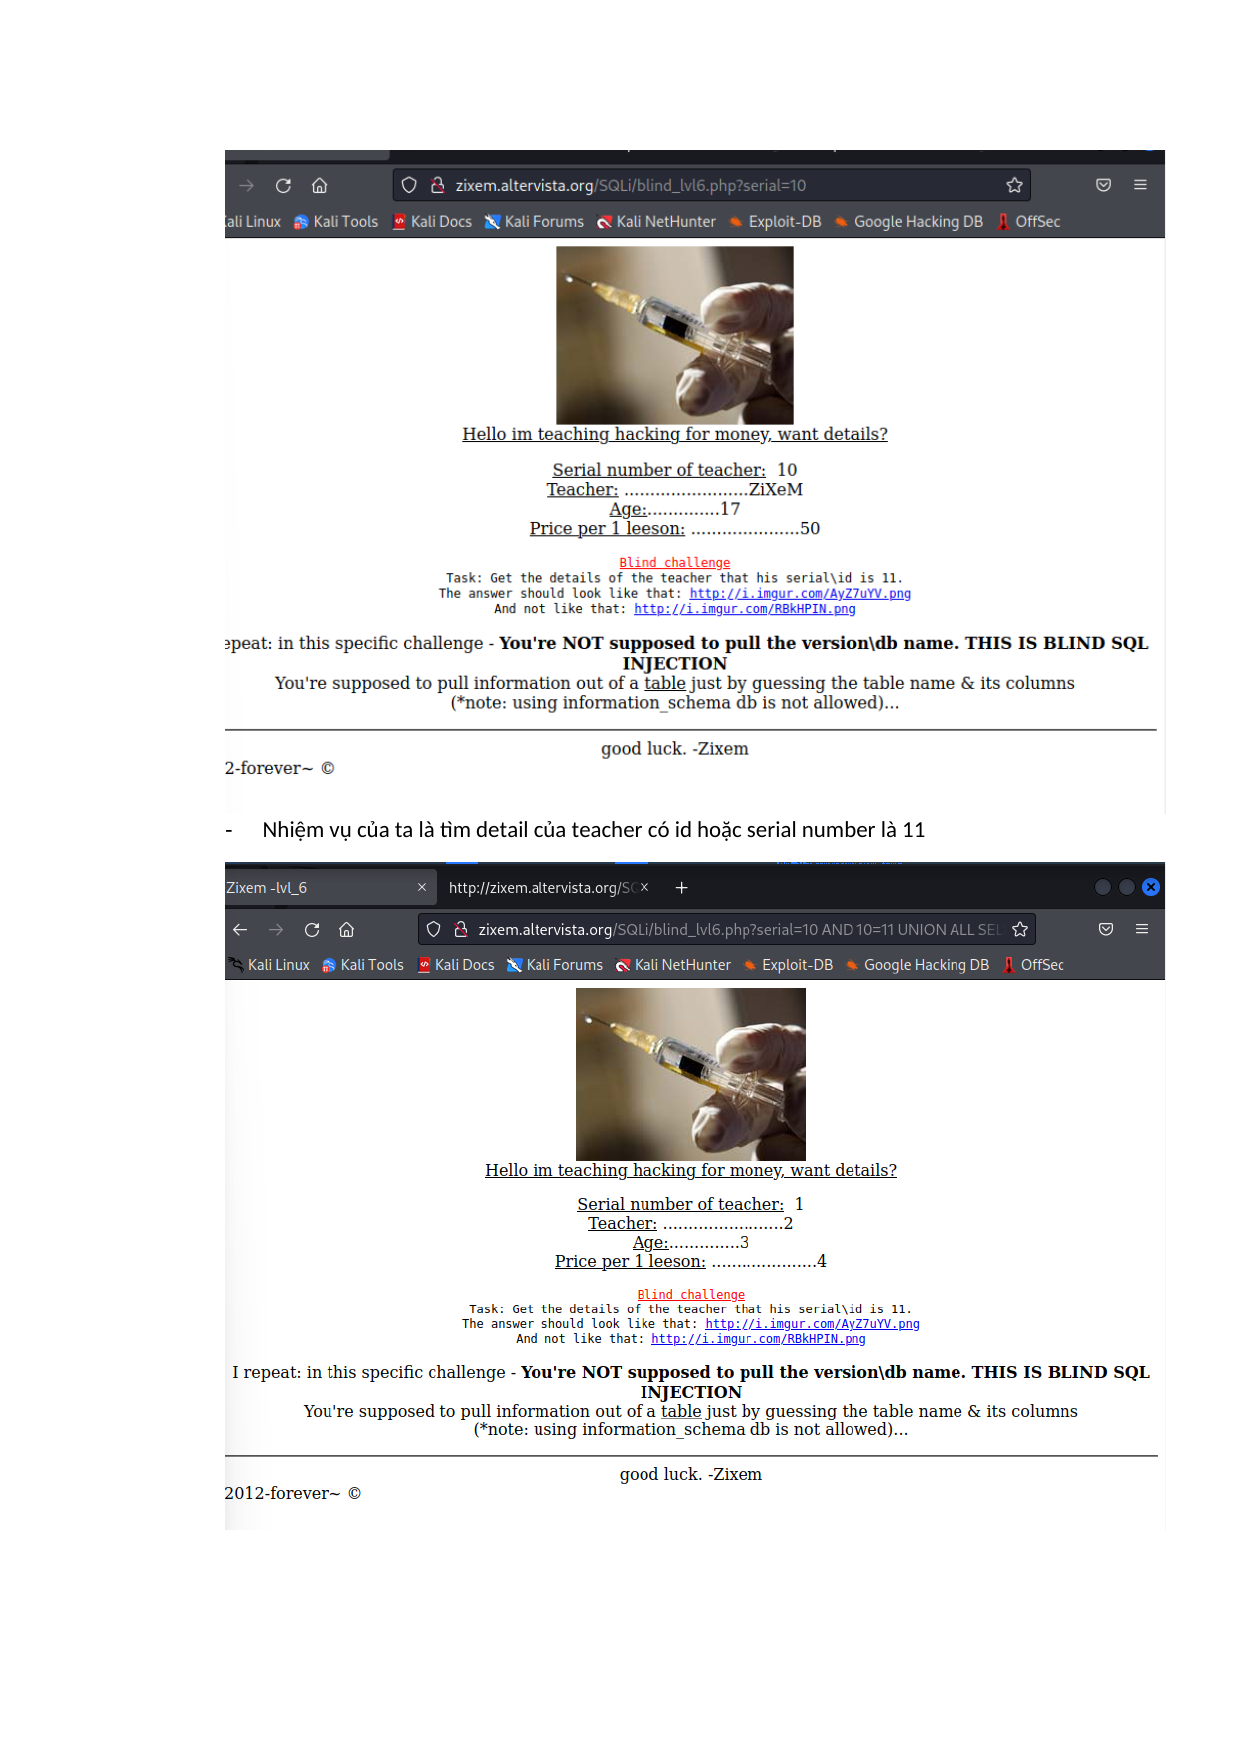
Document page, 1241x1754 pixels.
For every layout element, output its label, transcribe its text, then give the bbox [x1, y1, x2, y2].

list Nhiệm vụ của ta là tìm detail của teacher có id hoặc serial number là 11 [225, 815, 1090, 843]
picture [225, 862, 1166, 1530]
picture [225, 150, 1166, 814]
